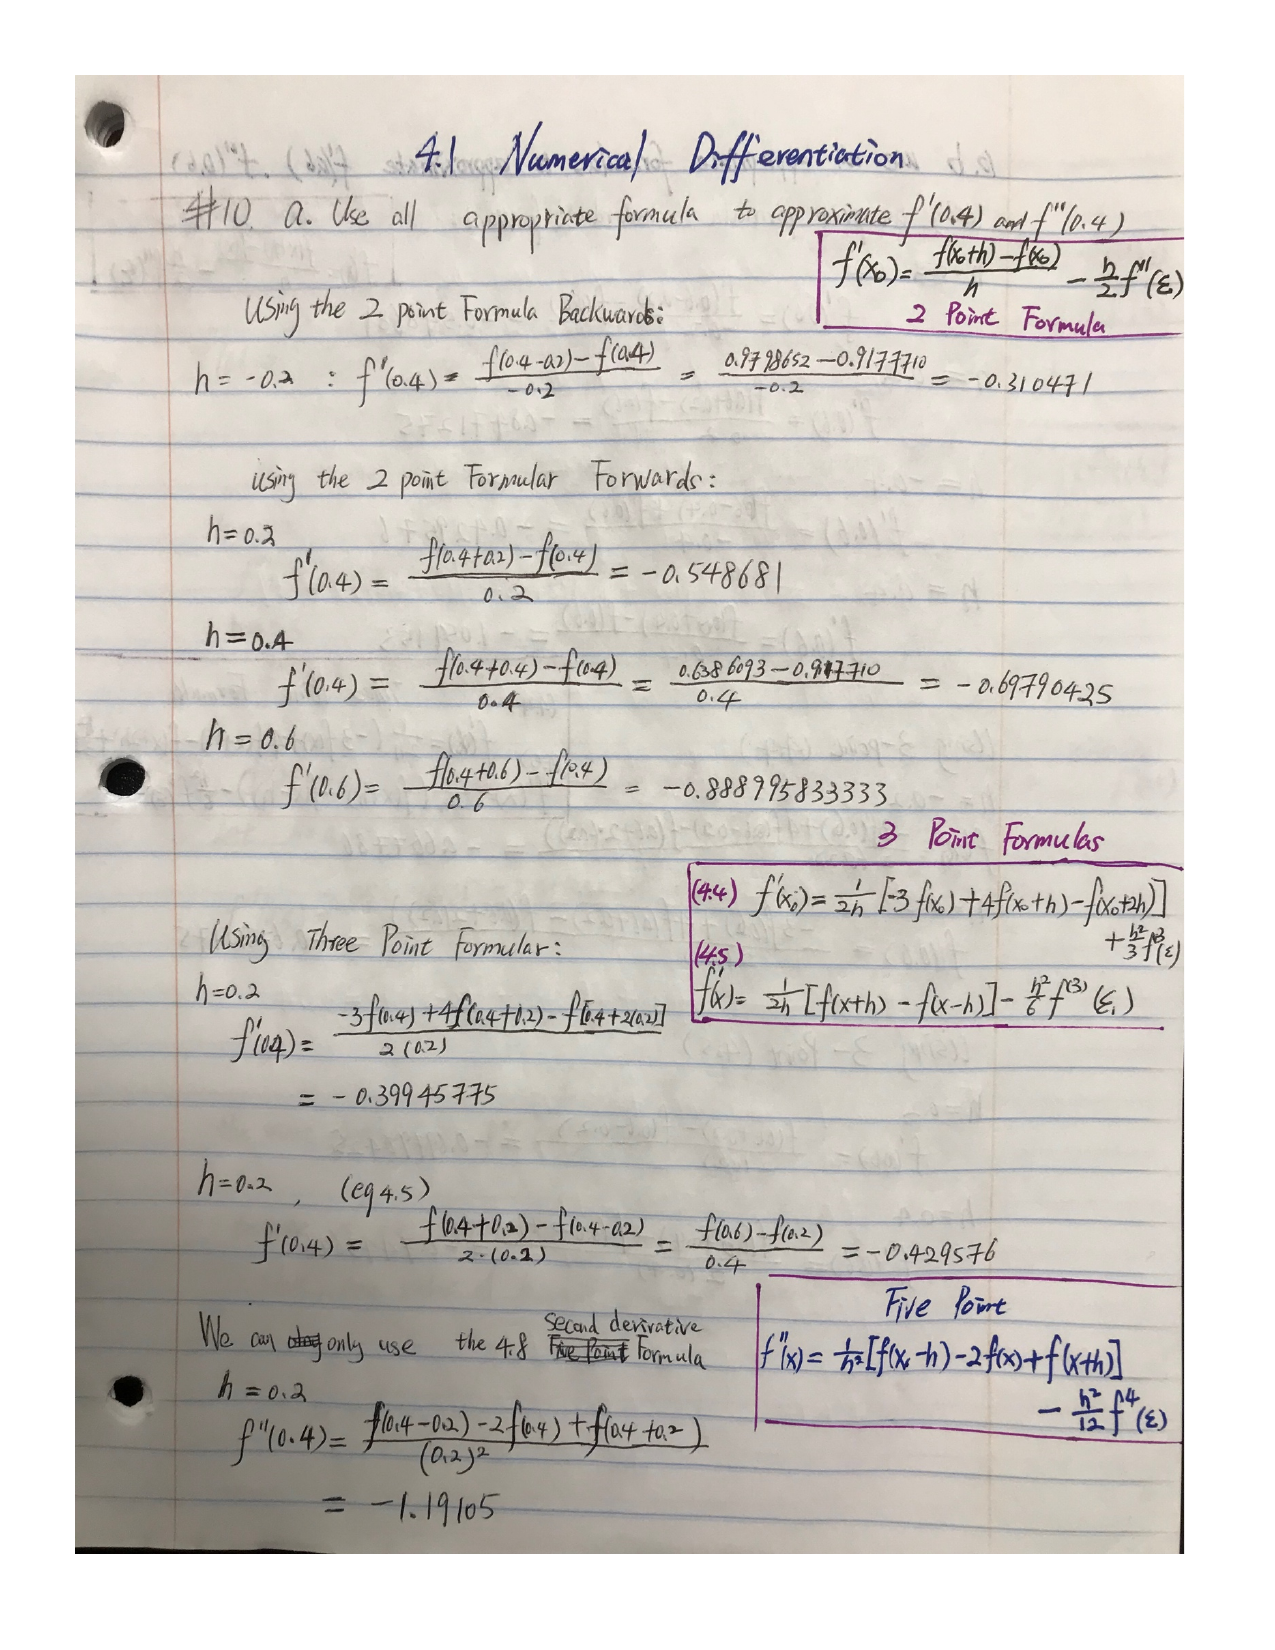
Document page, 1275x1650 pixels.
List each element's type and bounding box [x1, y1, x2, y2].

picture [75, 75, 1185, 1554]
